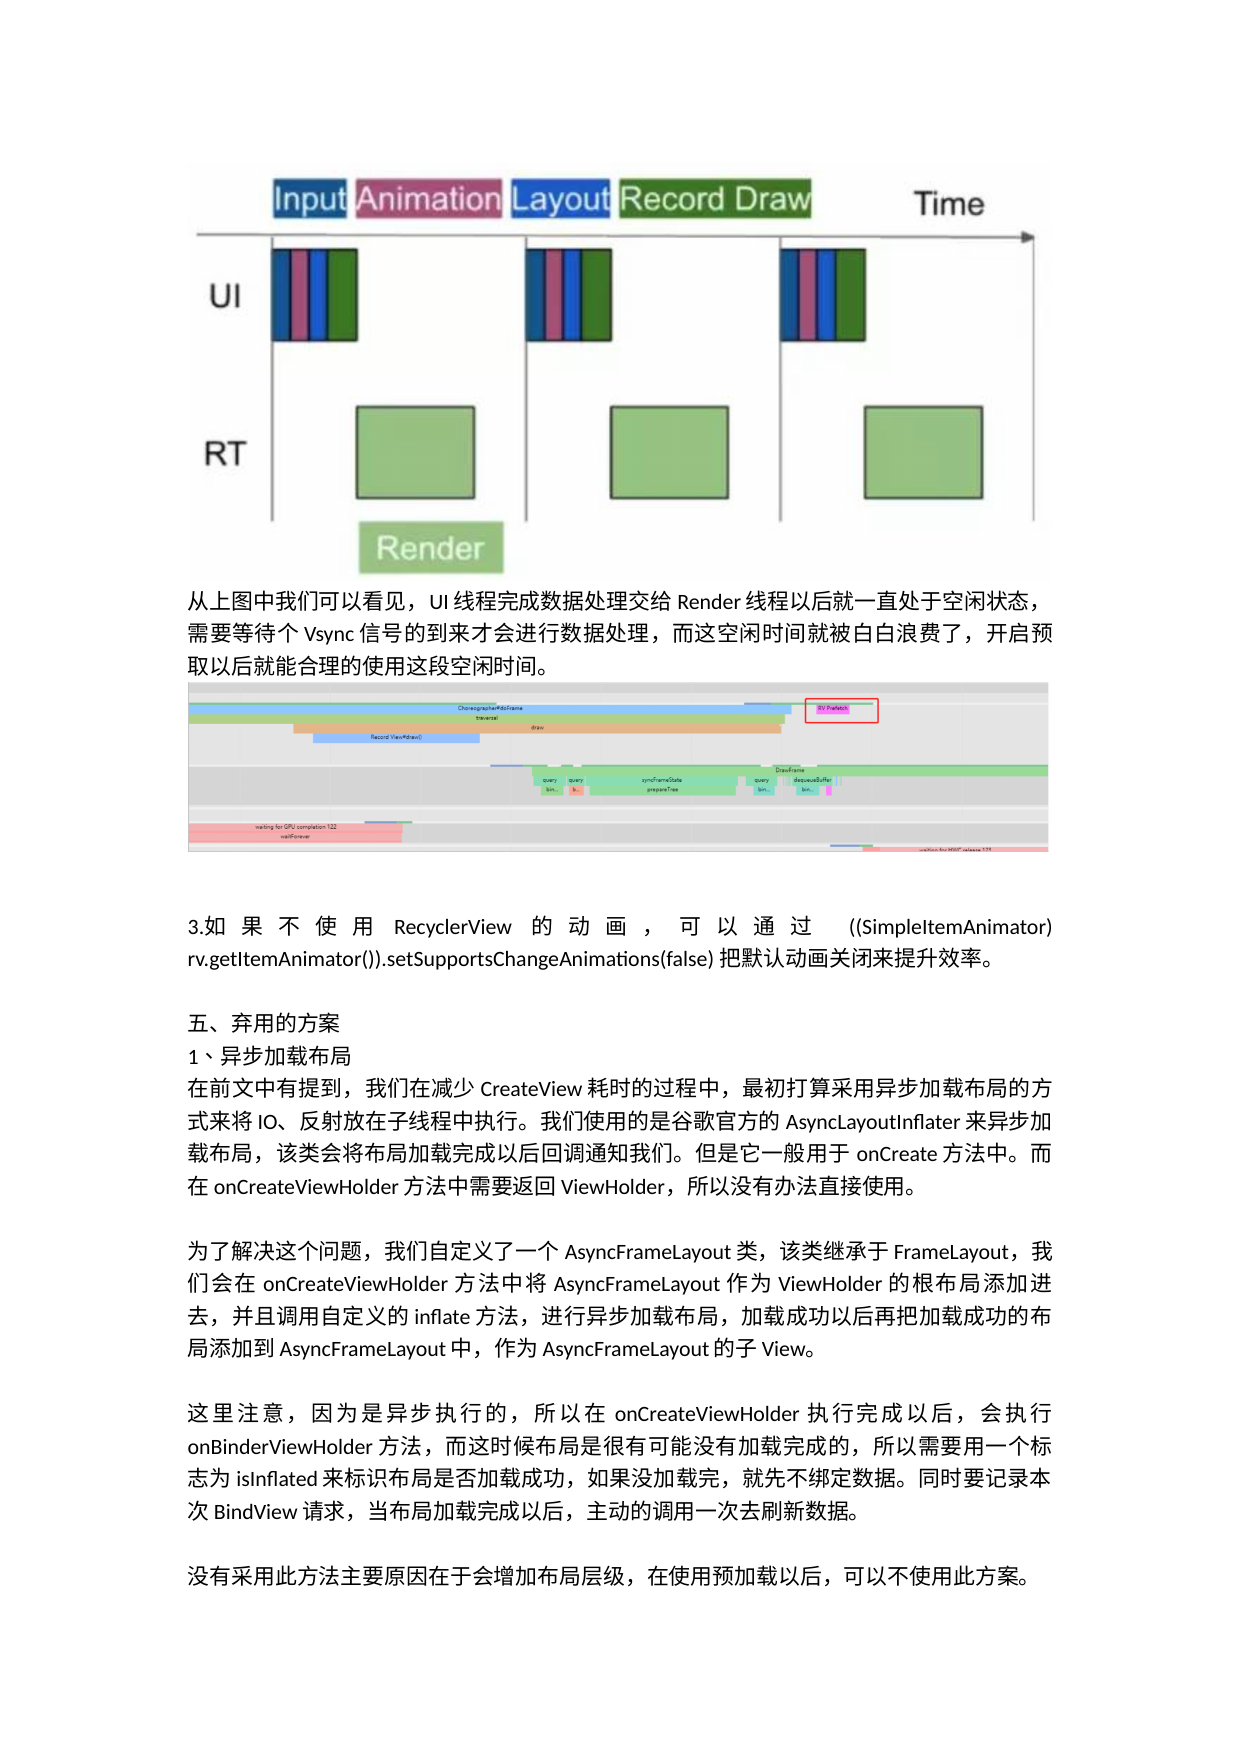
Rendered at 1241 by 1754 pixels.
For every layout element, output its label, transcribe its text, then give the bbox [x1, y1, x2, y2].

list 从上图中我们可以看见，UI线程完成数据处理交给Render线程以后就一直处于空闲状态，需要等待个Vsync信号的到来才会进行数据处理，而这空闲时间就被白白浪费了，开启预取以后就能合理的使用这段空闲时间。 [187, 584, 1053, 682]
list 在前文中有提到，我们在减少CreateView耗时的过程中，最初打算采用异步加载布局的方式来将IO、反射放在子线程中执行。我们使用的是谷歌官方的AsyncLayoutInflater来异步加载布局，该类会将布局加载完成以后回调通知我们。但是它一般用于onCreate方法中。而在onCreateViewHolder方法中需要返回ViewHolder，所以没有办法直接使用。 [187, 1072, 1053, 1202]
list 弃用的方案 [187, 1007, 1053, 1039]
list 如果不使用RecyclerView的动画，可以通过 ((SimpleItemAnimator) rv.getItemAnimator()).setSupportsChangeAnimations(false) 把默认动画关闭来提升效率。 [187, 909, 1053, 974]
list 没有采用此方法主要原因在于会增加布局层级，在使用预加载以后，可以不使用此方案。 [187, 1559, 1053, 1592]
list 这里注意，因为是异步执行的，所以在onCreateViewHolder执行完成以后，会执行onBinderViewHolder方法，而这时候布局是很有可能没有加载完成的，所以需要用一个标志为isInflated来标识布局是否加载成功，如果没加载完，就先不绑定数据。同时要记录本次BindView请求，当布局加载完成以后，主动的调用一次去刷新数据。 [187, 1397, 1053, 1527]
list 异步加载布局 [187, 1039, 1053, 1072]
picture [187, 162, 1052, 581]
list 为了解决这个问题，我们自定义了一个AsyncFrameLayout类，该类继承于FrameLayout，我们会在onCreateViewHolder方法中将AsyncFrameLayout作为ViewHolder的根布局添加进去，并且调用自定义的inflate方法，进行异步加载布局，加载成功以后再把加载成功的布局添加到AsyncFrameLayout中，作为AsyncFrameLayout的子View。 [187, 1234, 1053, 1364]
picture [187, 682, 1051, 852]
